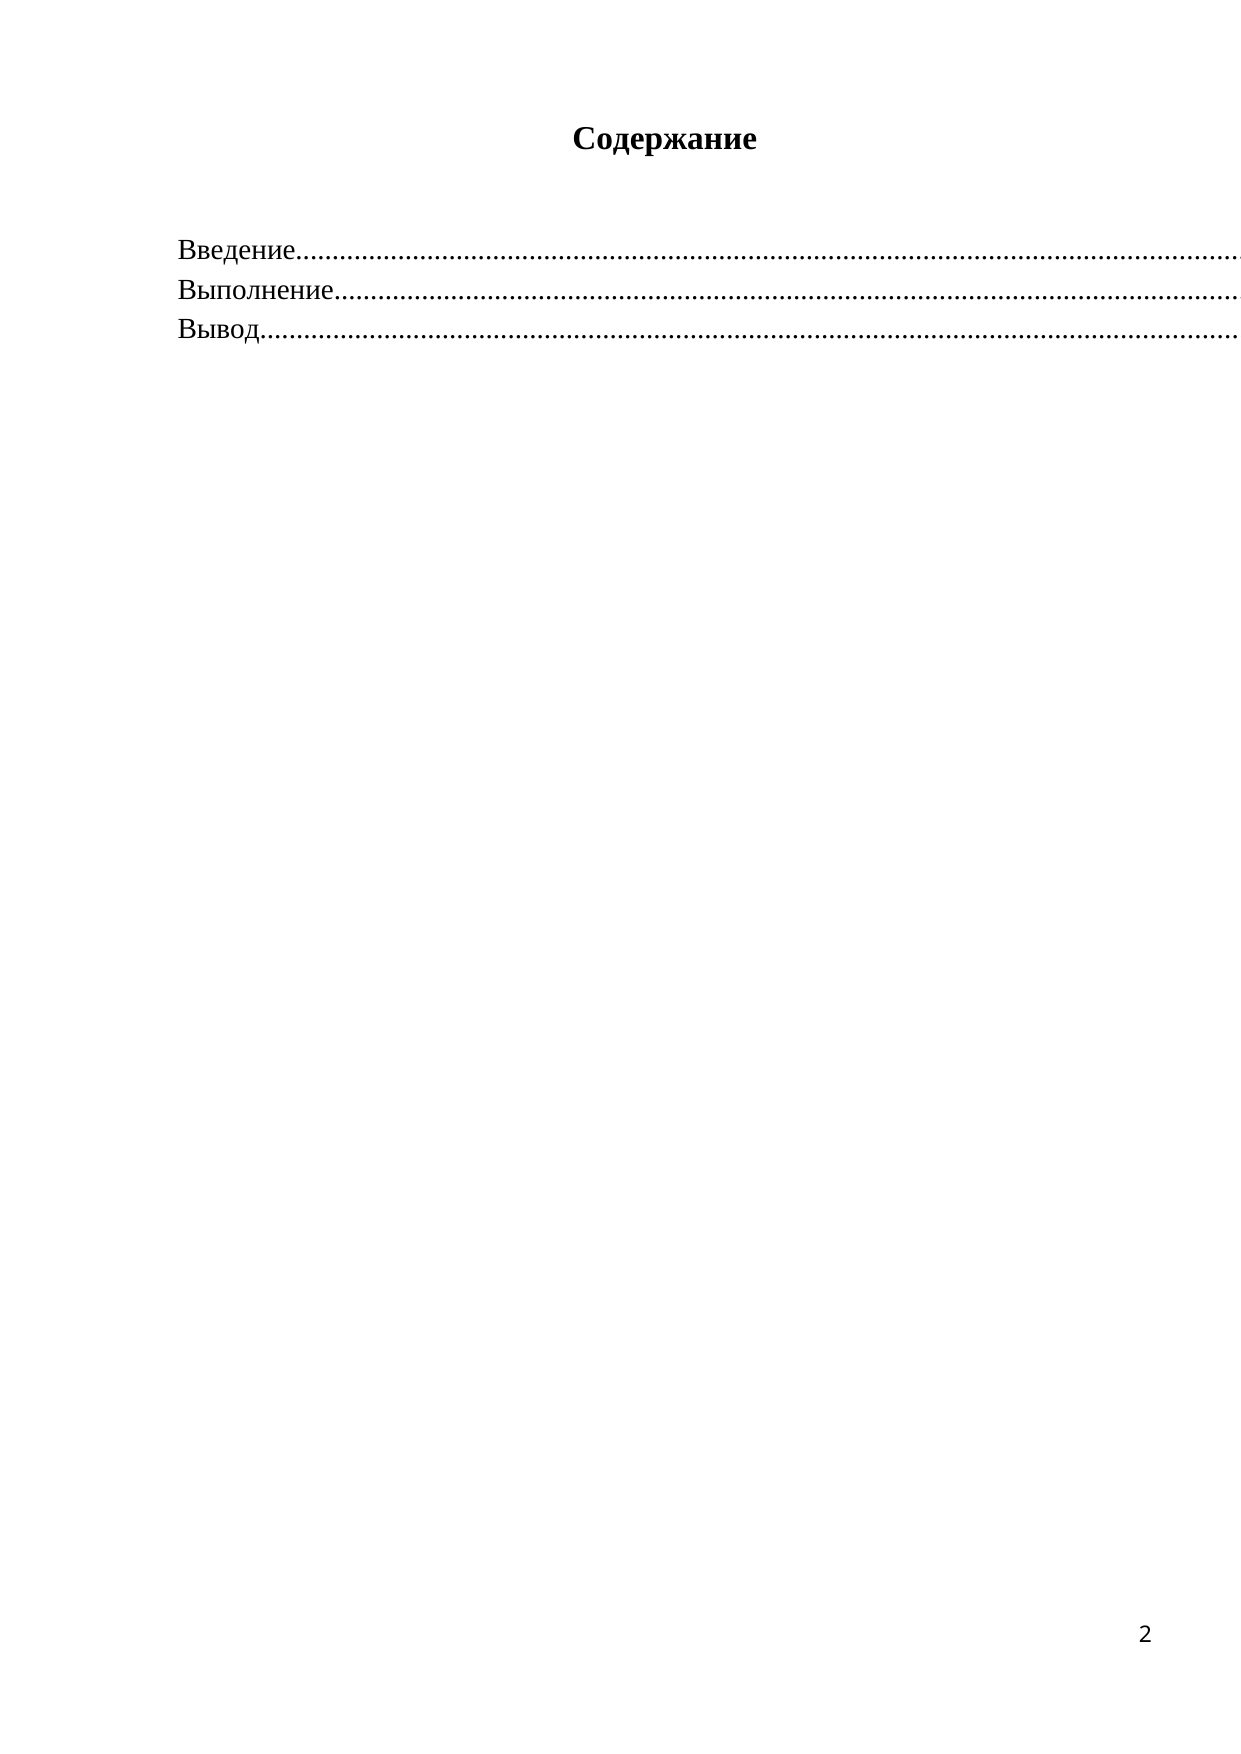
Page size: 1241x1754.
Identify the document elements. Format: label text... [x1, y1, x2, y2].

text Содержание [177, 118, 1152, 156]
